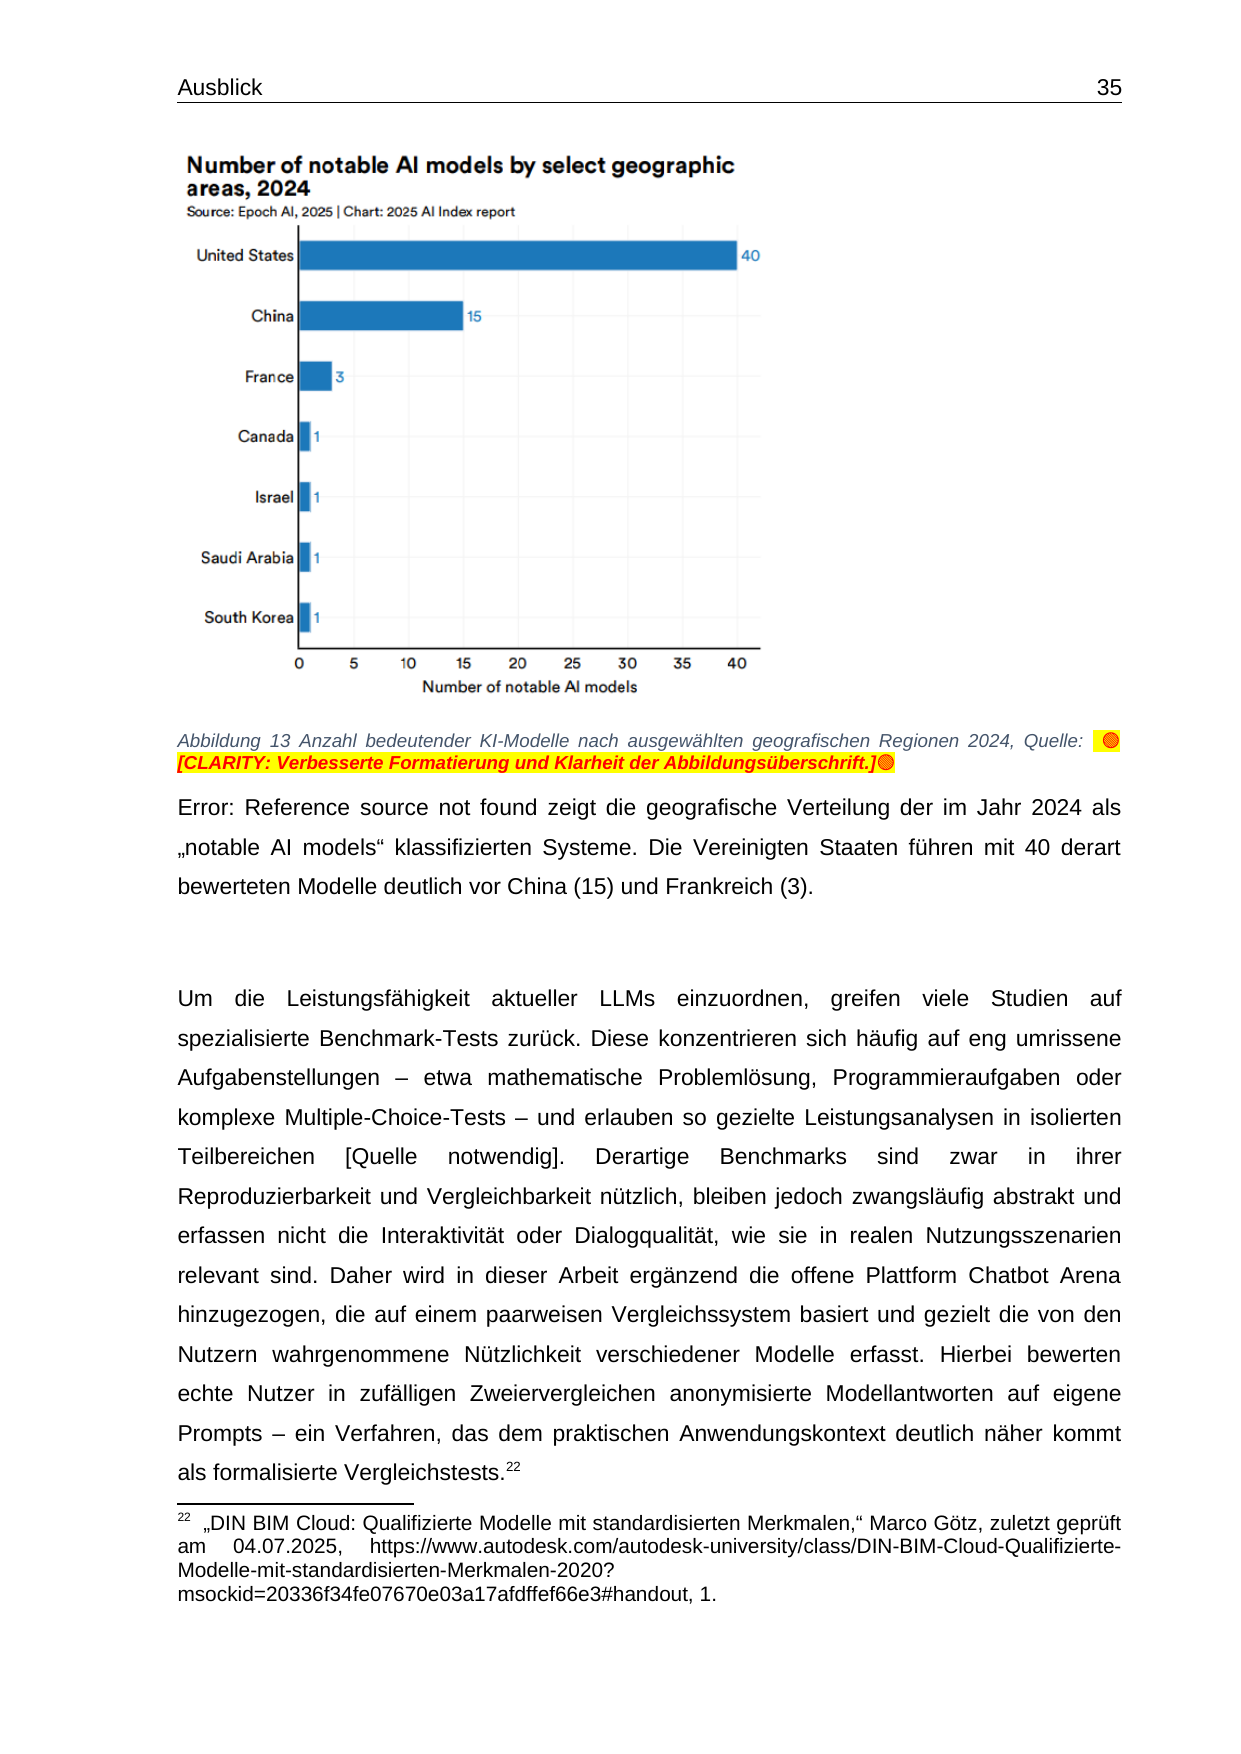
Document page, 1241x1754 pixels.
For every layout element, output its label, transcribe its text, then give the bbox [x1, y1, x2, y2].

text Abbildung 13 Anzahl bedeutender KI-Modelle nach ausgewählten geografischen Regionen 2024, Quelle: zeigt die geografische Verteilung der im Jahr 2024 als „notable AI models“ klassifizierten Systeme. Die Vereinigten Staaten führen mit 40 derart bewerteten Modelle deutlich vor China (15) und Frankreich (3). [177, 794, 1122, 899]
text Um die Leistungsfähigkeit aktueller LLMs einzuordnen, greifen viele Studien auf spezialisierte Benchmark-Tests zurück. Diese konzentrieren sich häufig auf eng umrissene Aufgabenstellungen – etwa mathematische Problemlösung, Programmieraufgaben oder komplexe Multiple-Choice-Tests – und erlauben so gezielte Leistungsanalysen in isolierten Teilbereichen [Quelle notwendig]. Derartige Benchmarks sind zwar in ihrer Reproduzierbarkeit und Vergleichbarkeit nützlich, bleiben jedoch zwangsläufig abstrakt und erfassen nicht die Interaktivität oder Dialogqualität, wie sie in realen Nutzungsszenarien relevant sind. Daher wird in dieser Arbeit ergänzend die offene Plattform Chatbot Arena hinzugezogen, die auf einem paarweisen Vergleichssystem basiert und gezielt die von den Nutzern wahrgenommene Nützlichkeit verschiedener Modelle erfasst. Hierbei bewerten echte Nutzer in zufälligen Zweiervergleichen anonymisierte Modellantworten auf eigene Prompts – ein Verfahren, das dem praktischen Anwendungskontext deutlich näher kommt als formalisierte Vergleichstests. [177, 985, 1122, 1486]
picture [177, 147, 768, 701]
text Abbildung 13 Anzahl bedeutender KI-Modelle nach ausgewählten geografischen Regionen 2024, Quelle: 🟢[CLARITY: Verbesserte Formatierung und Klarheit der Abbildungsüberschrift.]🟢 [177, 730, 1122, 773]
